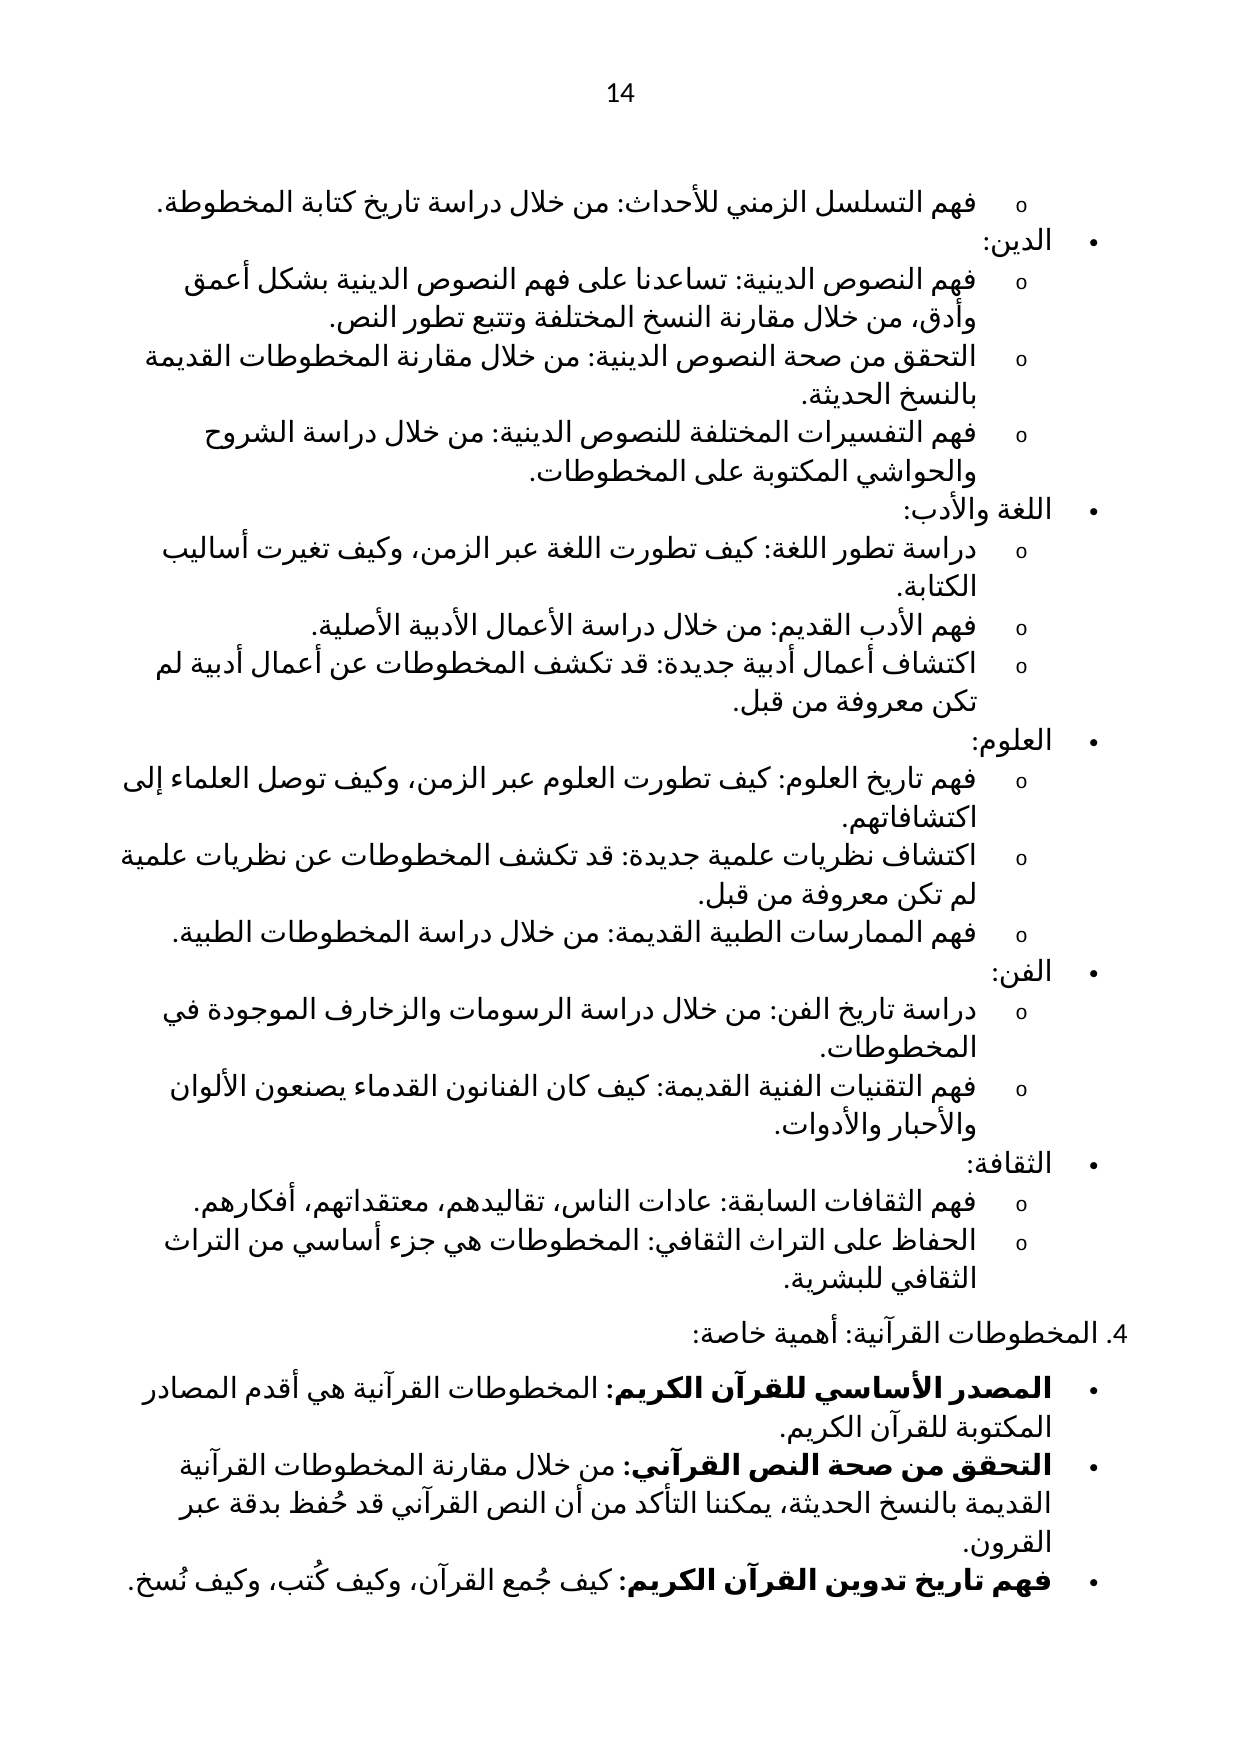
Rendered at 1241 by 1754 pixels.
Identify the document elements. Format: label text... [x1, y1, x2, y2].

list المصدر الأساسي للقرآن الكريم: المخطوطات القرآنية هي أقدم المصادر المكتوبة للقرآن الكريم. [112, 1370, 1090, 1444]
list اكتشاف أعمال أدبية جديدة: قد تكشف المخطوطات عن أعمال أدبية لم تكن معروفة من قبل. [112, 645, 1015, 719]
list الحفاظ على التراث الثقافي: المخطوطات هي جزء أساسي من التراث الثقافي للبشرية. [112, 1222, 1015, 1296]
list دراسة تاريخ الفن: من خلال دراسة الرسومات والزخارف الموجودة في المخطوطات. [112, 991, 1015, 1065]
list فهم التفسيرات المختلفة للنصوص الدينية: من خلال دراسة الشروح والحواشي المكتوبة على المخطوطات. [112, 414, 1015, 488]
list اكتشاف نظريات علمية جديدة: قد تكشف المخطوطات عن نظريات علمية لم تكن معروفة من قبل. [112, 837, 1015, 911]
list فهم تاريخ العلوم: كيف تطورت العلوم عبر الزمن، وكيف توصل العلماء إلى اكتشافاتهم. [112, 760, 1015, 834]
list فهم الأدب القديم: من خلال دراسة الأعمال الأدبية الأصلية. [112, 607, 1015, 642]
list الدين: [112, 222, 1090, 258]
list الثقافة: [112, 1145, 1090, 1180]
list فهم النصوص الدينية: تساعدنا على فهم النصوص الدينية بشكل أعمق وأدق، من خلال مقارنة النسخ المختلفة وتتبع تطور النص. [112, 261, 1015, 335]
list التحقق من صحة النص القرآني: من خلال مقارنة المخطوطات القرآنية القديمة بالنسخ الحديثة، يمكننا التأكد من أن النص القرآني قد حُفظ بدقة عبر القرون. [112, 1447, 1090, 1560]
list اللغة والأدب: [112, 491, 1090, 527]
list العلوم: [112, 722, 1090, 758]
list فهم الثقافات السابقة: عادات الناس، تقاليدهم، معتقداتهم، أفكارهم. [112, 1183, 1015, 1219]
list فهم التقنيات الفنية القديمة: كيف كان الفنانون القدماء يصنعون الألوان والأحبار والأدوات. [112, 1068, 1015, 1142]
list التحقق من صحة النصوص الدينية: من خلال مقارنة المخطوطات القديمة بالنسخ الحديثة. [112, 338, 1015, 412]
text 4. المخطوطات القرآنية: أهمية خاصة: [112, 1315, 1128, 1351]
list دراسة تطور اللغة: كيف تطورت اللغة عبر الزمن، وكيف تغيرت أساليب الكتابة. [112, 530, 1015, 604]
list فهم الممارسات الطبية القديمة: من خلال دراسة المخطوطات الطبية. [112, 914, 1015, 950]
list الفن: [112, 953, 1090, 988]
list فهم تاريخ تدوين القرآن الكريم: كيف جُمع القرآن، وكيف كُتب، وكيف نُسخ. [112, 1562, 1090, 1598]
list فهم التسلسل الزمني للأحداث: من خلال دراسة تاريخ كتابة المخطوطة. [112, 184, 1015, 219]
